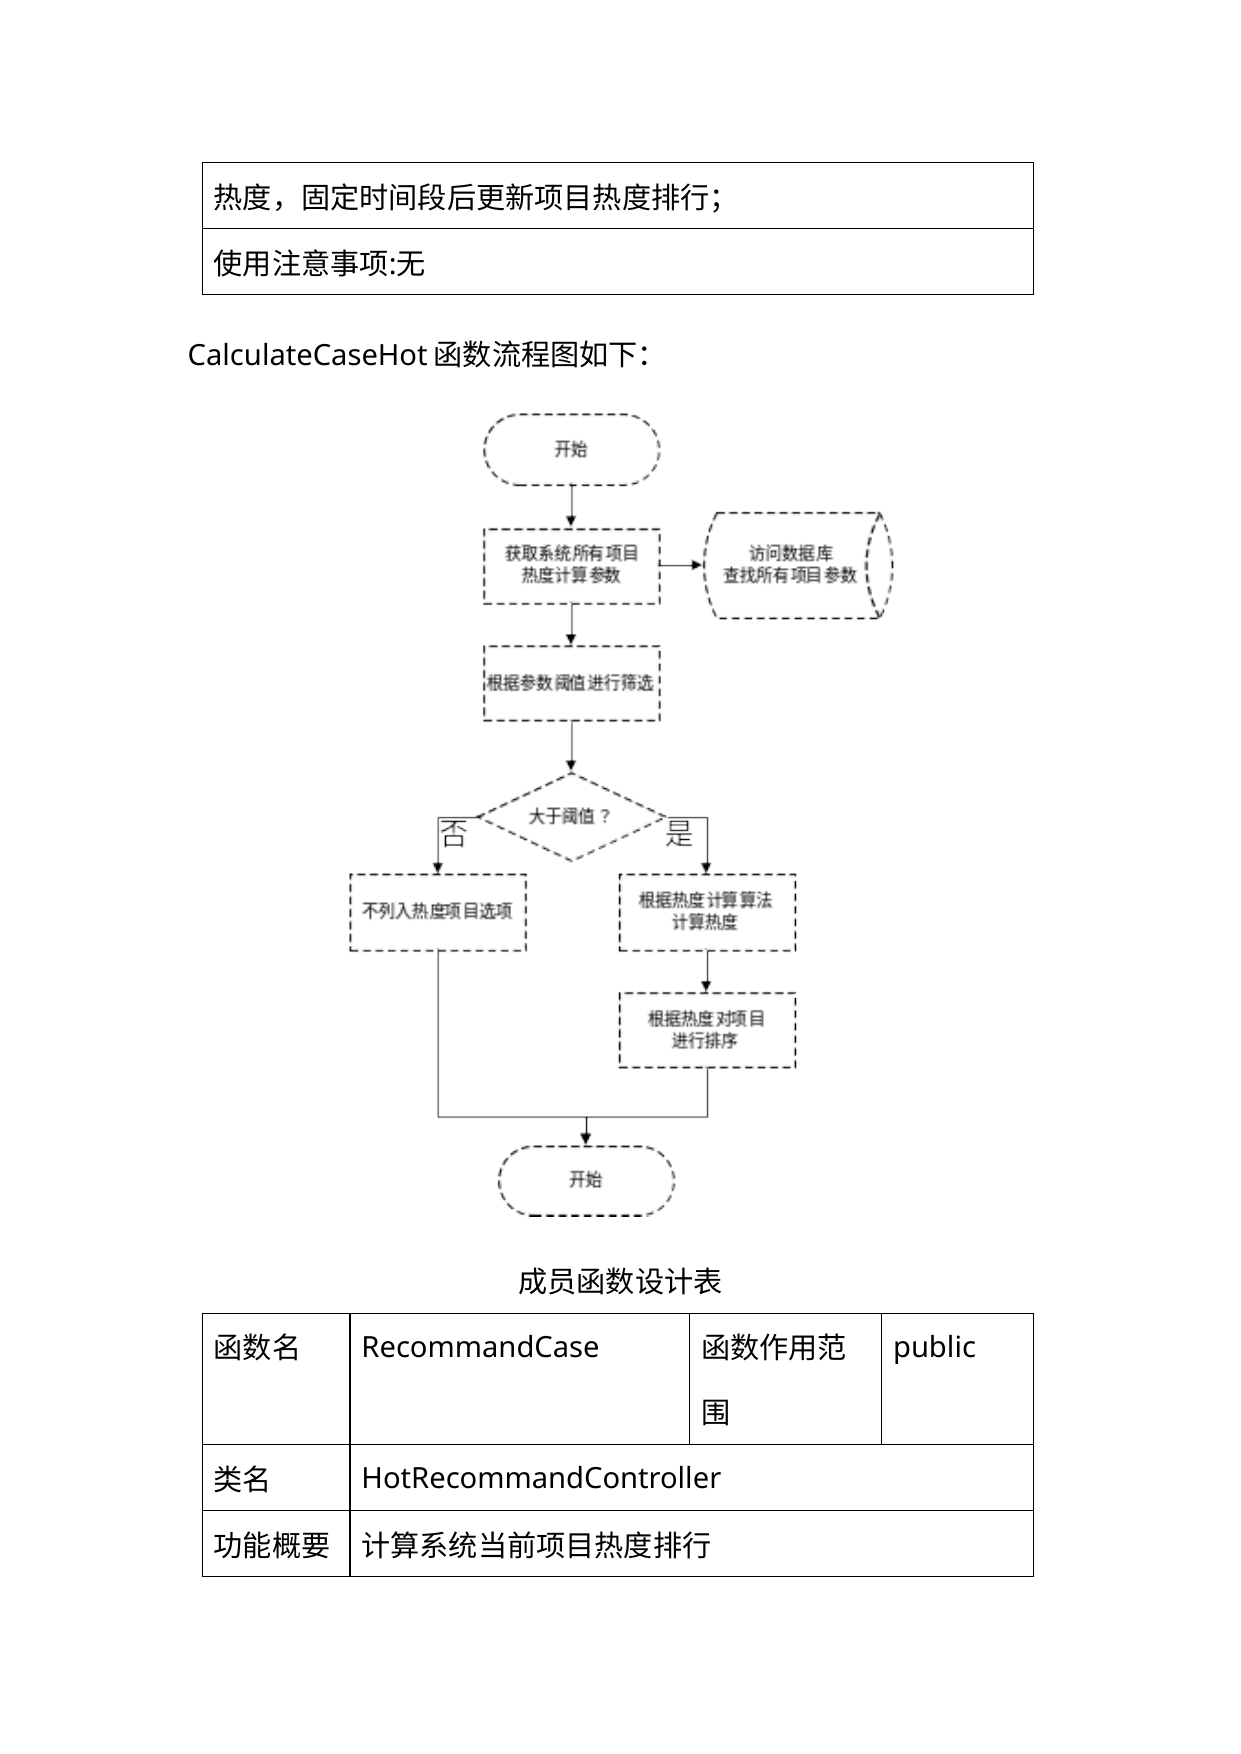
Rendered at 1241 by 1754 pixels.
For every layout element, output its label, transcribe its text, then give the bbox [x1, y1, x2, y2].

table_header public [882, 1314, 1033, 1444]
table_cell 使用注意事项:无 [203, 229, 1033, 294]
text 成员函数设计表 [187, 1248, 1053, 1313]
table_cell 功能概要 [203, 1511, 349, 1576]
text CalculateCaseHot函数流程图如下： [187, 320, 1053, 385]
table_header 函数名 [203, 1314, 349, 1444]
table_cell 类名 [203, 1445, 349, 1510]
table_cell 计算系统当前项目热度排行 [351, 1511, 1033, 1576]
table_header RecommandCase [351, 1314, 689, 1444]
table_cell HotRecommandController [351, 1445, 1033, 1510]
table_header 函数作用范围 [690, 1314, 881, 1444]
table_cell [203, 163, 1033, 228]
